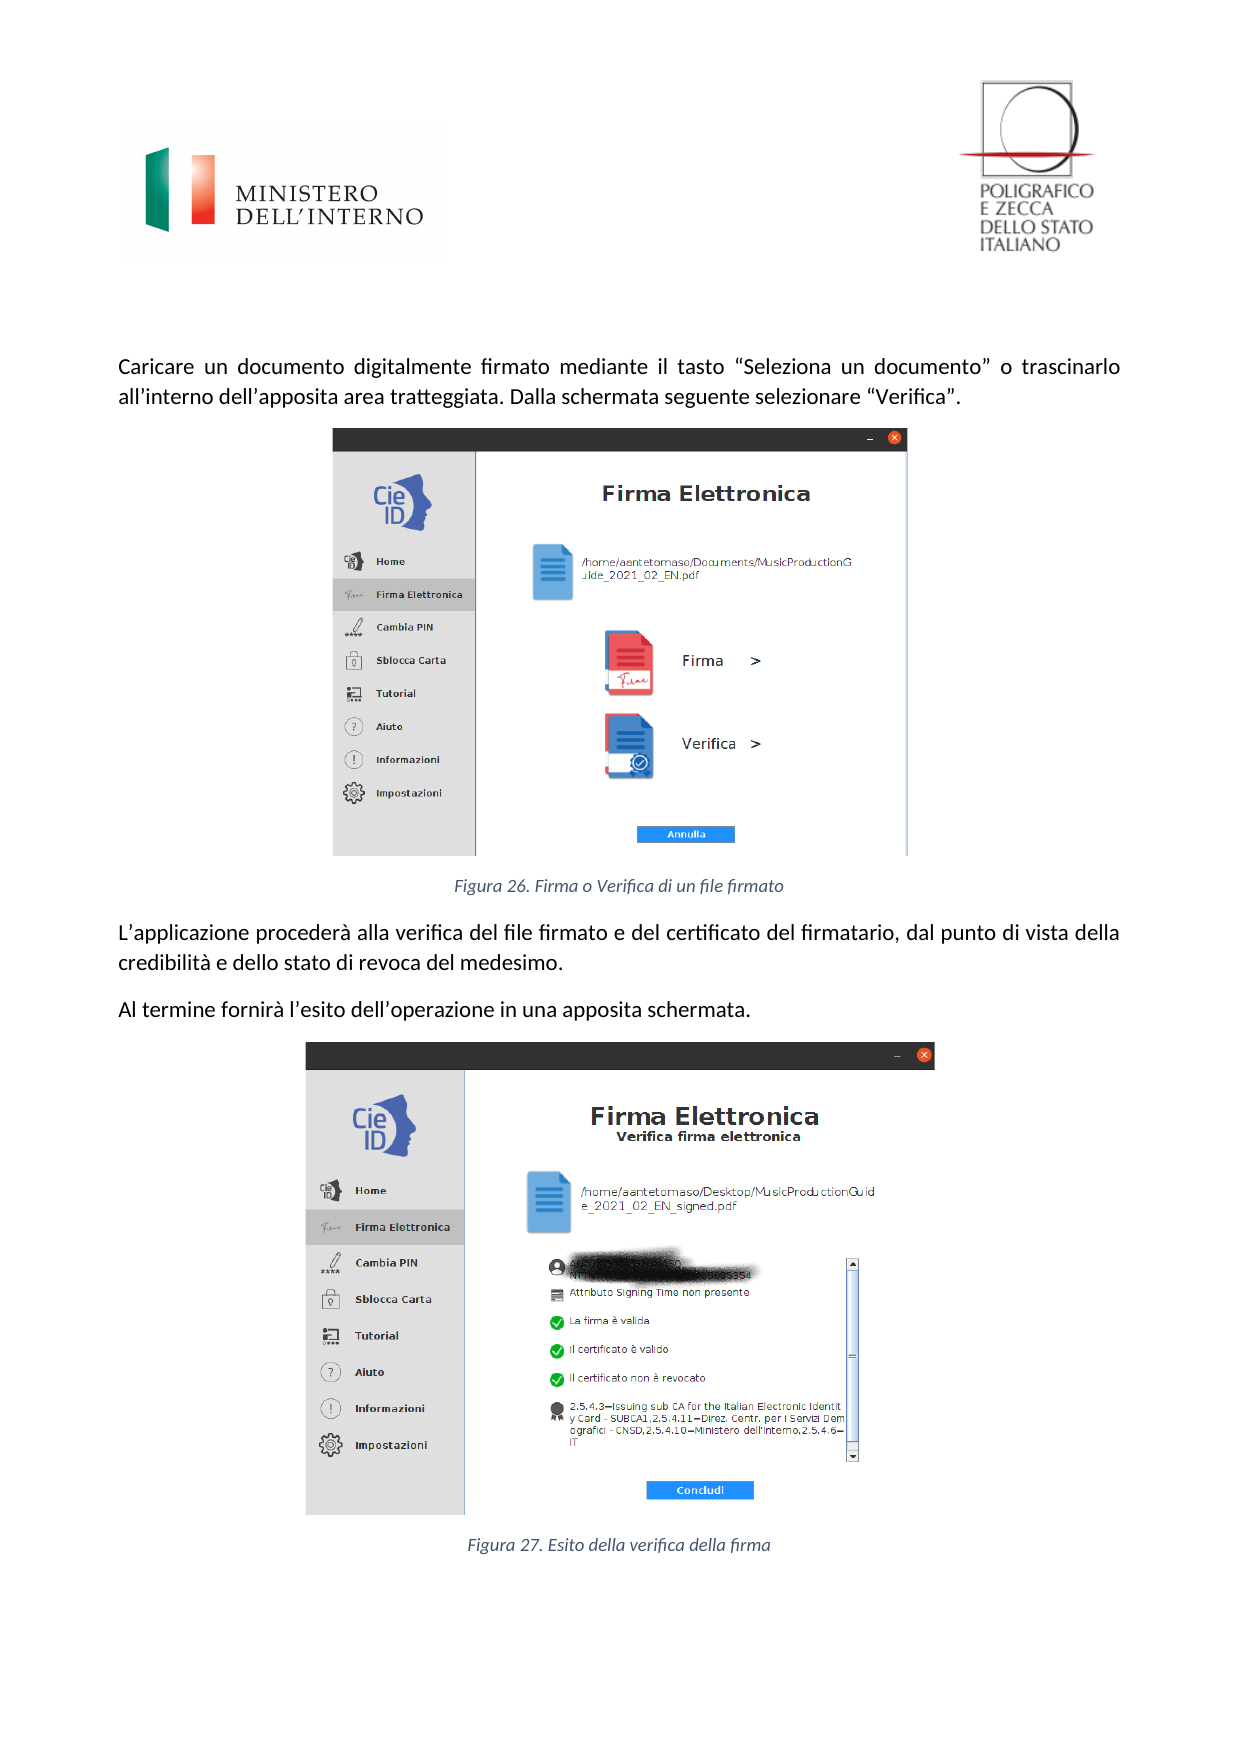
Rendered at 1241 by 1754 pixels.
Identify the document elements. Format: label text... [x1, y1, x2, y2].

text Al termine fornirà l’esito dell’operazione in una apposita schermata. [118, 995, 1122, 1023]
picture [332, 428, 908, 856]
picture [305, 1042, 935, 1515]
text L’applicazione procederà alla verifica del file firmato e del certificato del firmatario, dal punto di vista della credibilità e dello stato di revoca del medesimo. [118, 918, 1122, 976]
text Figura . Firma o Verifica di un file firmato [118, 874, 1122, 897]
picture [118, 120, 449, 259]
text Figura . Esito della verifica della firma [118, 1533, 1122, 1556]
text Caricare un documento digitalmente firmato mediante il tasto “Seleziona un documento” o trascinarlo all’interno dell’apposita area tratteggiata. Dalla schermata seguente selezionare “Verifica”. [118, 352, 1122, 410]
